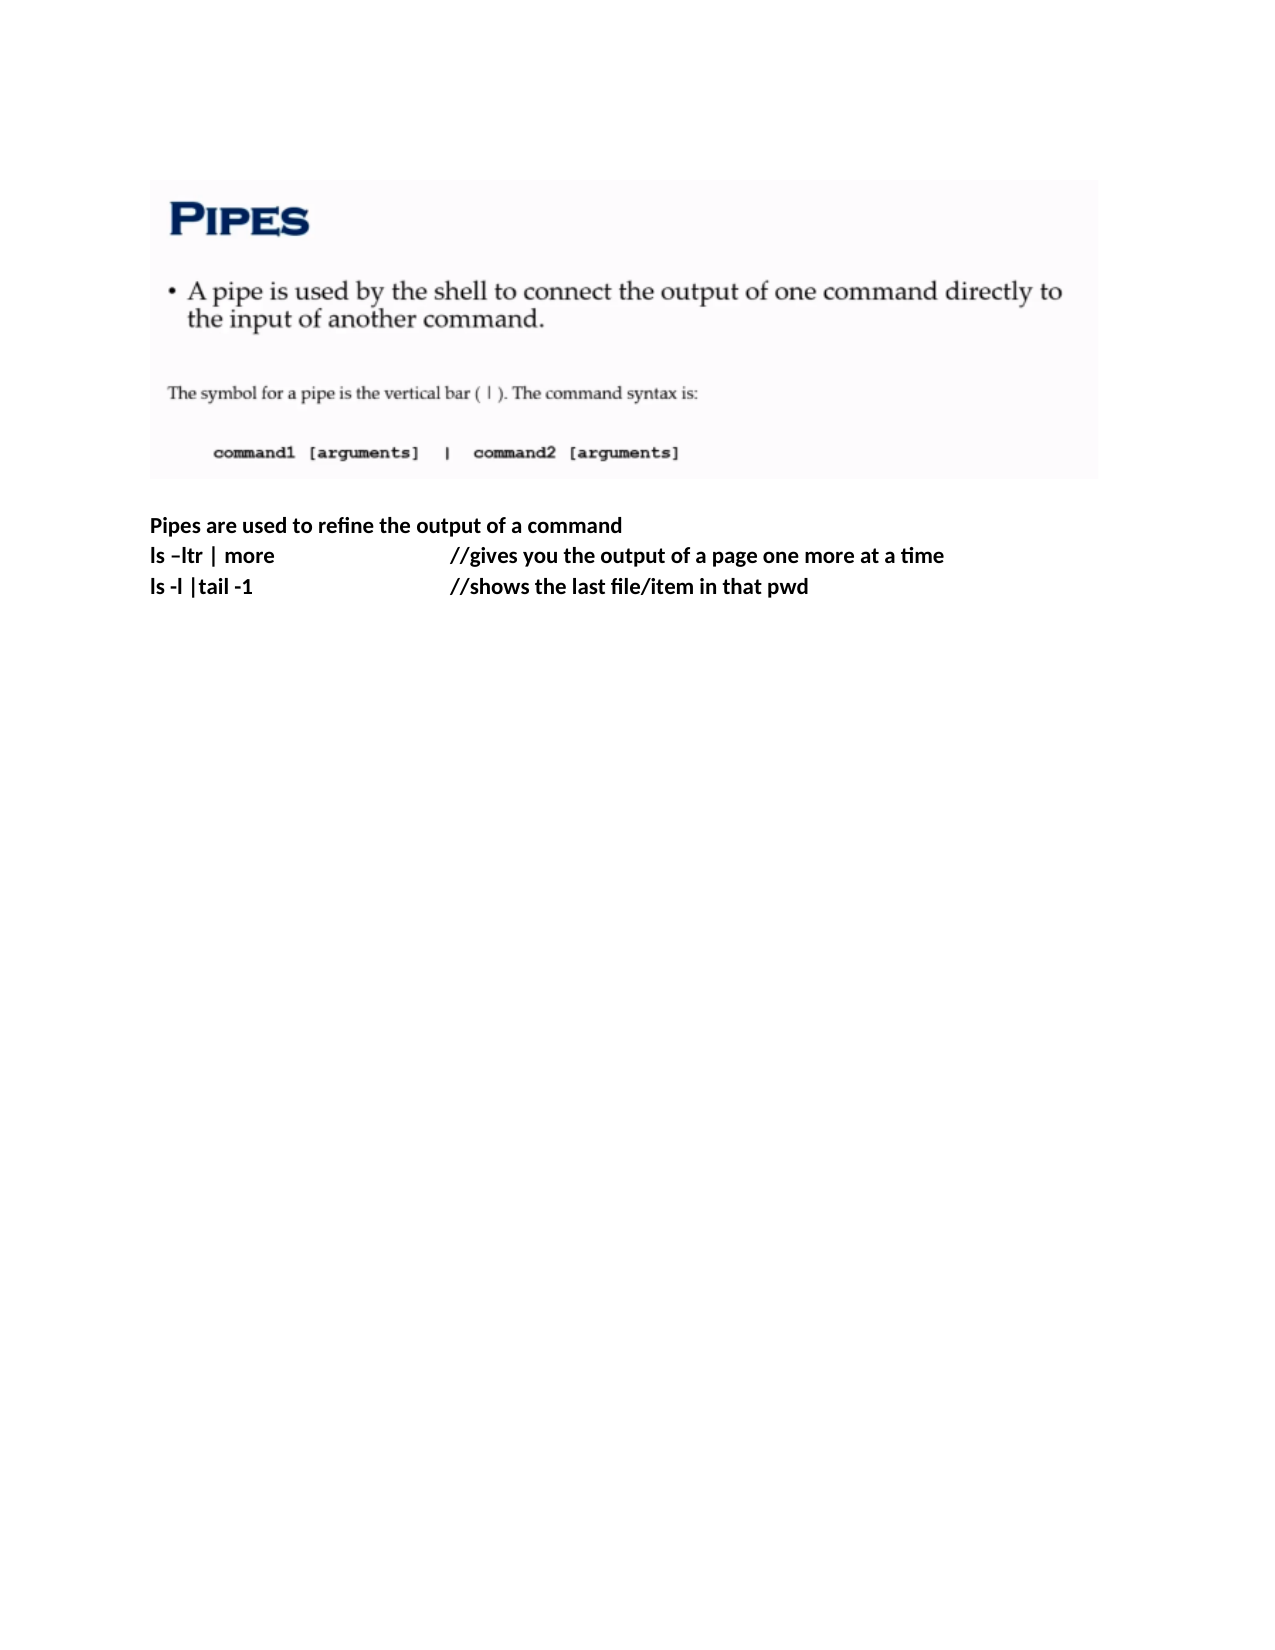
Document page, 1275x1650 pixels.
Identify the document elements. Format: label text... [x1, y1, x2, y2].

picture [150, 180, 1099, 479]
text ls –ltr | more //gives you the output of a page one more at a time [150, 542, 1125, 569]
text Pipes are used to refine the output of a command [150, 511, 1125, 539]
text ls -l |tail -1 //shows the last file/item in that pwd [150, 572, 1125, 600]
